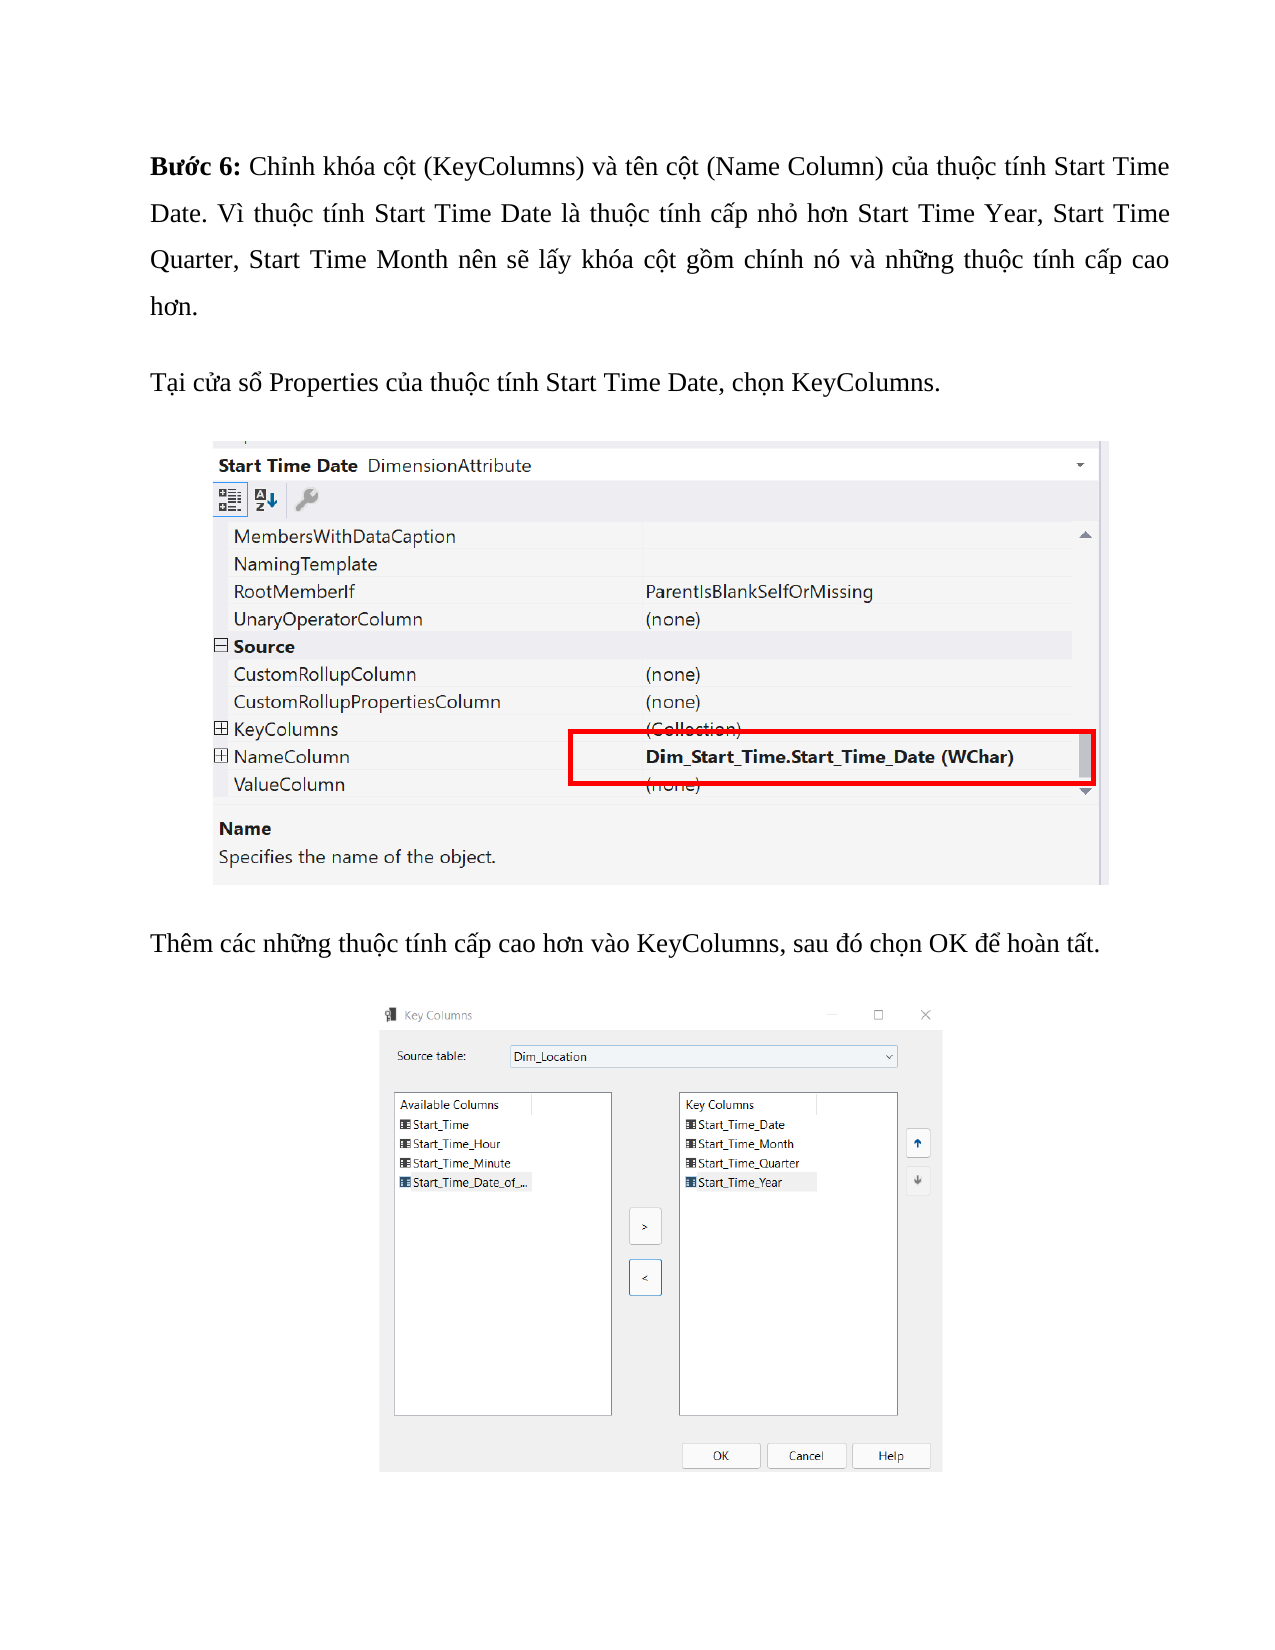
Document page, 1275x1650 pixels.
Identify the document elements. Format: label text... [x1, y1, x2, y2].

picture [379, 1003, 943, 1472]
text Tại cửa sổ Properties của thuộc tính Start Time Date, chọn KeyColumns. [150, 366, 1172, 397]
text Bước 6: Chỉnh khóa cột (KeyColumns) và tên cột (Name Column) của thuộc tính Start Time Date. Vì thuộc tính Start Time Date là thuộc tính cấp nhỏ hơn Start Time Year, Start Time Quarter, Start Time Month nên sẽ lấy khóa cột gồm chính nó và những thuộc tính cấp cao hơn. [150, 150, 1172, 321]
picture [212, 441, 1109, 885]
text Thêm các những thuộc tính cấp cao hơn vào KeyColumns, sau đó chọn OK để hoàn tất. [150, 927, 1172, 958]
